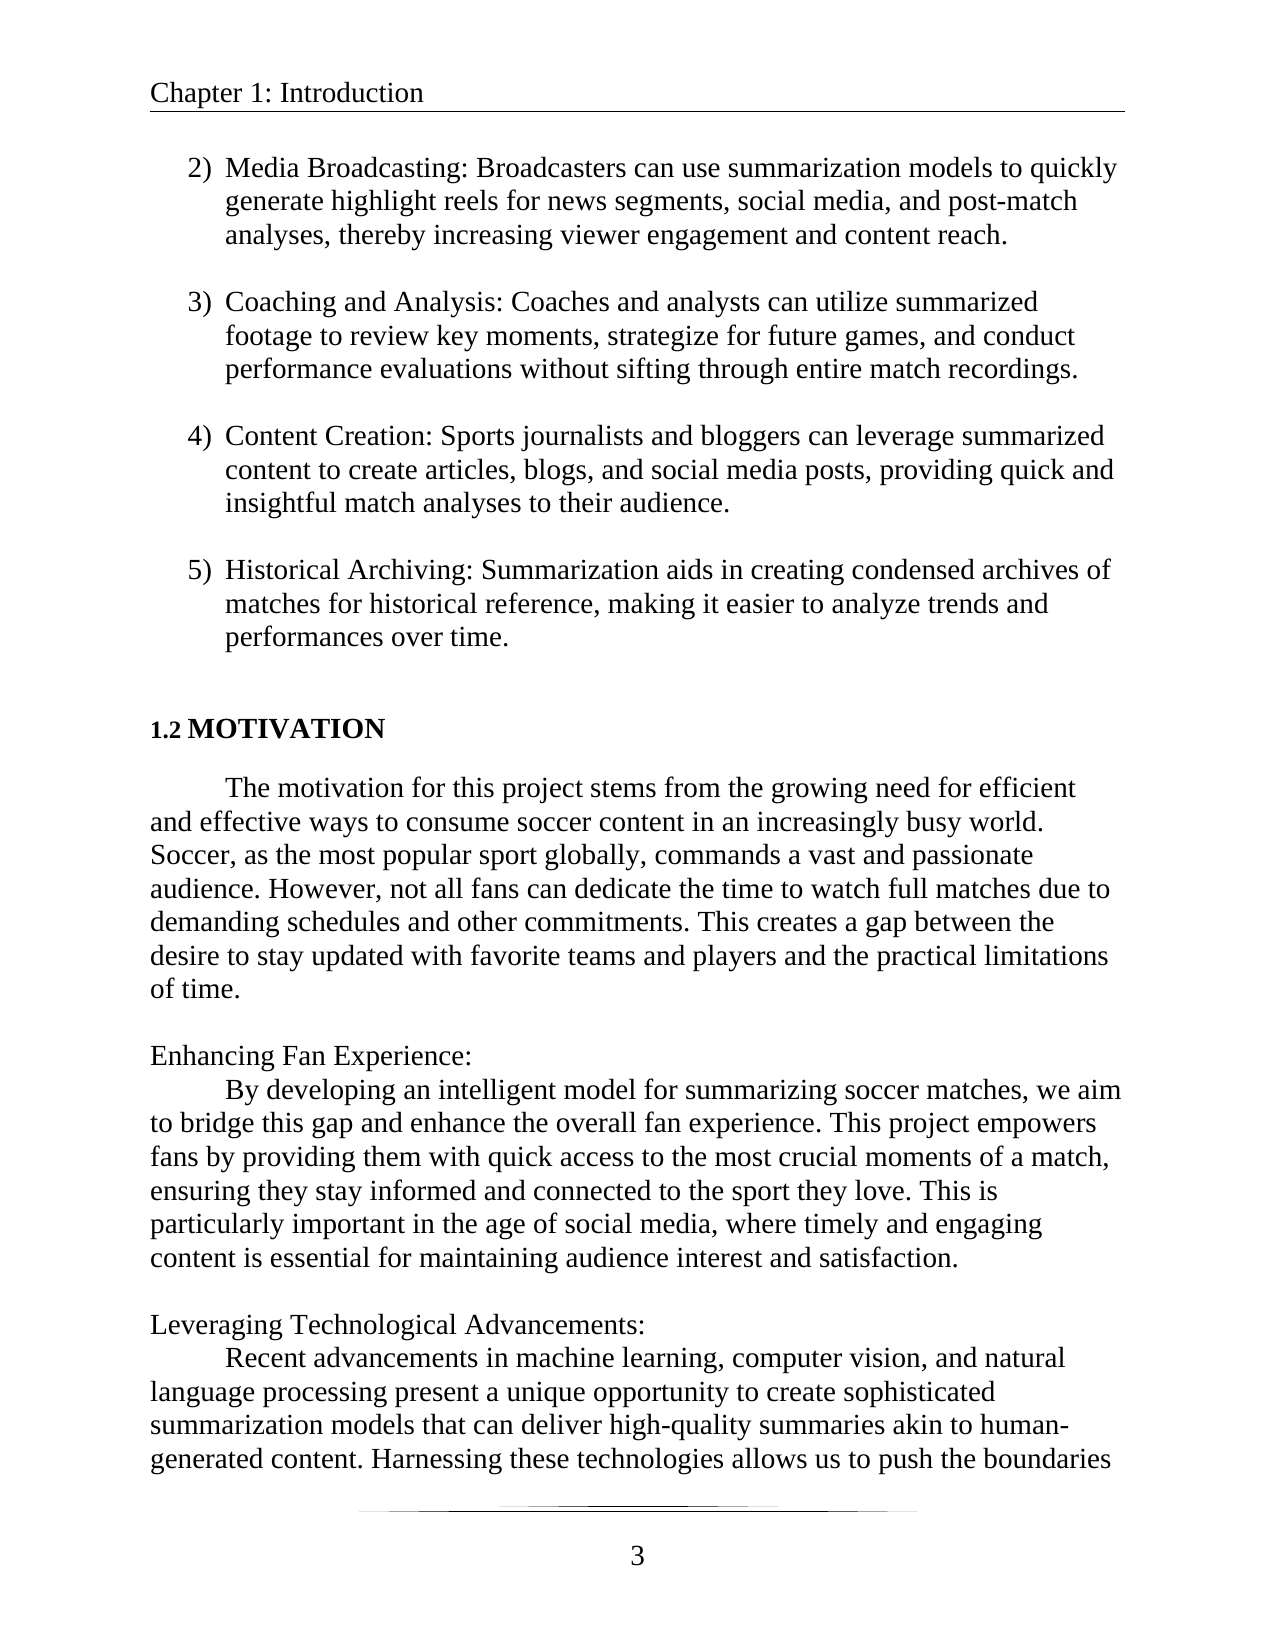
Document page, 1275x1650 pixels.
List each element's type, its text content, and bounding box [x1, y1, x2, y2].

text Leveraging Technological Advancements: [150, 1273, 1125, 1340]
text Enhancing Fan Experience: [150, 1038, 1125, 1072]
text The motivation for this project stems from the growing need for efficient and effective ways to consume soccer content in an increasingly busy world. Soccer, as the most popular sport globally, commands a vast and passionate audience. However, not all fans can dedicate the time to watch full matches due to demanding schedules and other commitments. This creates a gap between the desire to stay updated with favorite teams and players and the practical limitations of time. [150, 770, 1125, 1005]
text By developing an intelligent model for summarizing soccer matches, we aim to bridge this gap and enhance the overall fan experience. This project empowers fans by providing them with quick access to the most crucial moments of a match, ensuring they stay informed and connected to the sport they love. This is particularly important in the age of social media, where timely and engaging content is essential for maintaining audience interest and satisfaction. [150, 1072, 1125, 1273]
list Media Broadcasting: Broadcasters can use summarization models to quickly generate highlight reels for news segments, social media, and post-match analyses, thereby increasing viewer engagement and content reach. [187, 150, 1125, 251]
list Content Creation: Sports journalists and bloggers can leverage summarized content to create articles, blogs, and social media posts, providing quick and insightful match analyses to their audience. [187, 418, 1125, 519]
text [150, 1340, 1125, 1474]
list Historical Archiving: Summarization aids in creating condensed archives of matches for historical reference, making it easier to analyze trends and performances over time. [187, 552, 1125, 653]
subtitle Motivation [150, 712, 1125, 745]
list Coaching and Analysis: Coaches and analysts can utilize summarized footage to review key moments, strategize for future games, and conduct performance evaluations without sifting through entire match recordings. [187, 284, 1125, 385]
